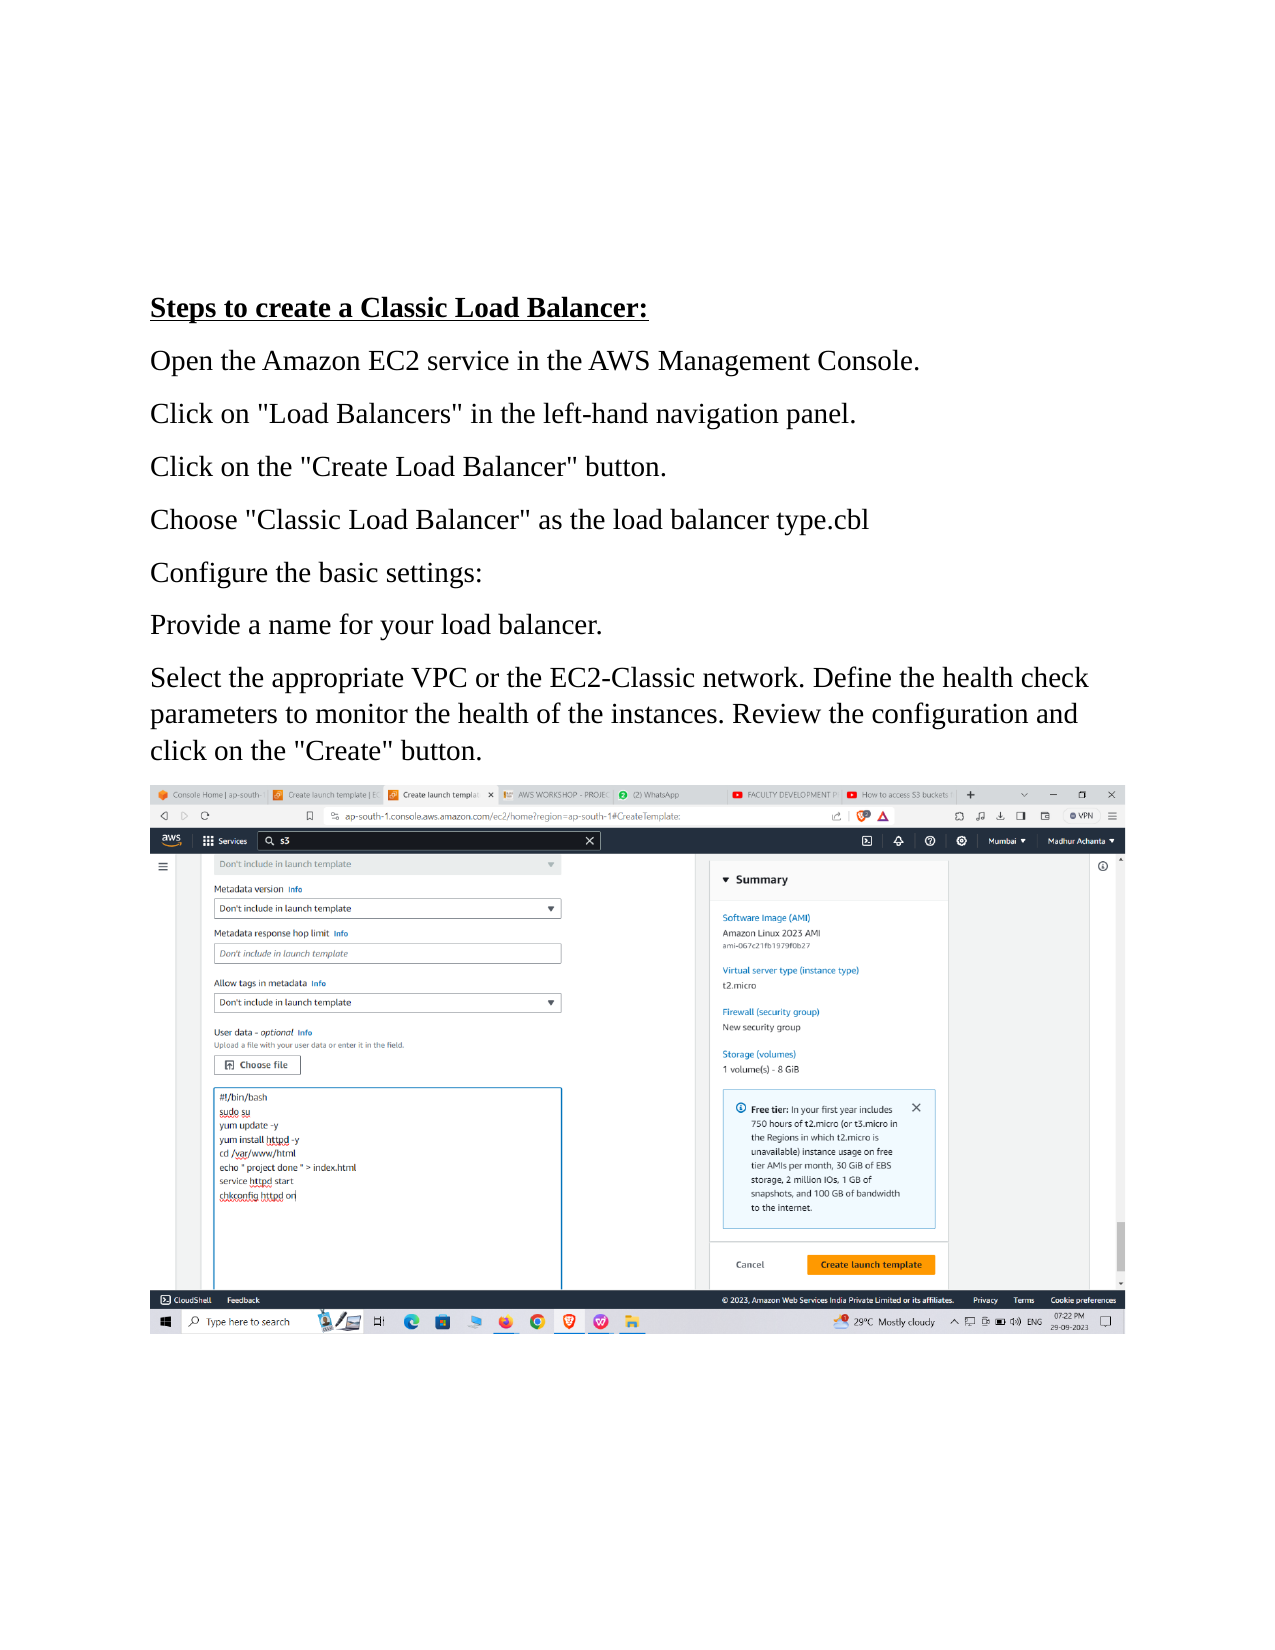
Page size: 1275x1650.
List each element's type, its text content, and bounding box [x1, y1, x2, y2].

text Click on "Load Balancers" in the left-hand navigation panel. [150, 396, 1125, 430]
text Steps to create a Classic Load Balancer: [150, 291, 1125, 324]
picture [150, 785, 1125, 1334]
text Click on the "Create Load Balancer" button. [150, 449, 1125, 483]
text Configure the basic settings: [150, 555, 1125, 588]
text Provide a name for your load balancer. [150, 607, 1125, 641]
text Choose "Classic Load Balancer" as the load balancer type.cbl [150, 502, 1125, 535]
text Select the appropriate VPC or the EC2-Classic network. Define the health check parameters to monitor the health of the instances. Review the configuration and click on the "Create" button. [150, 660, 1125, 766]
text Open the Amazon EC2 service in the AWS Management Console. [150, 343, 1125, 377]
